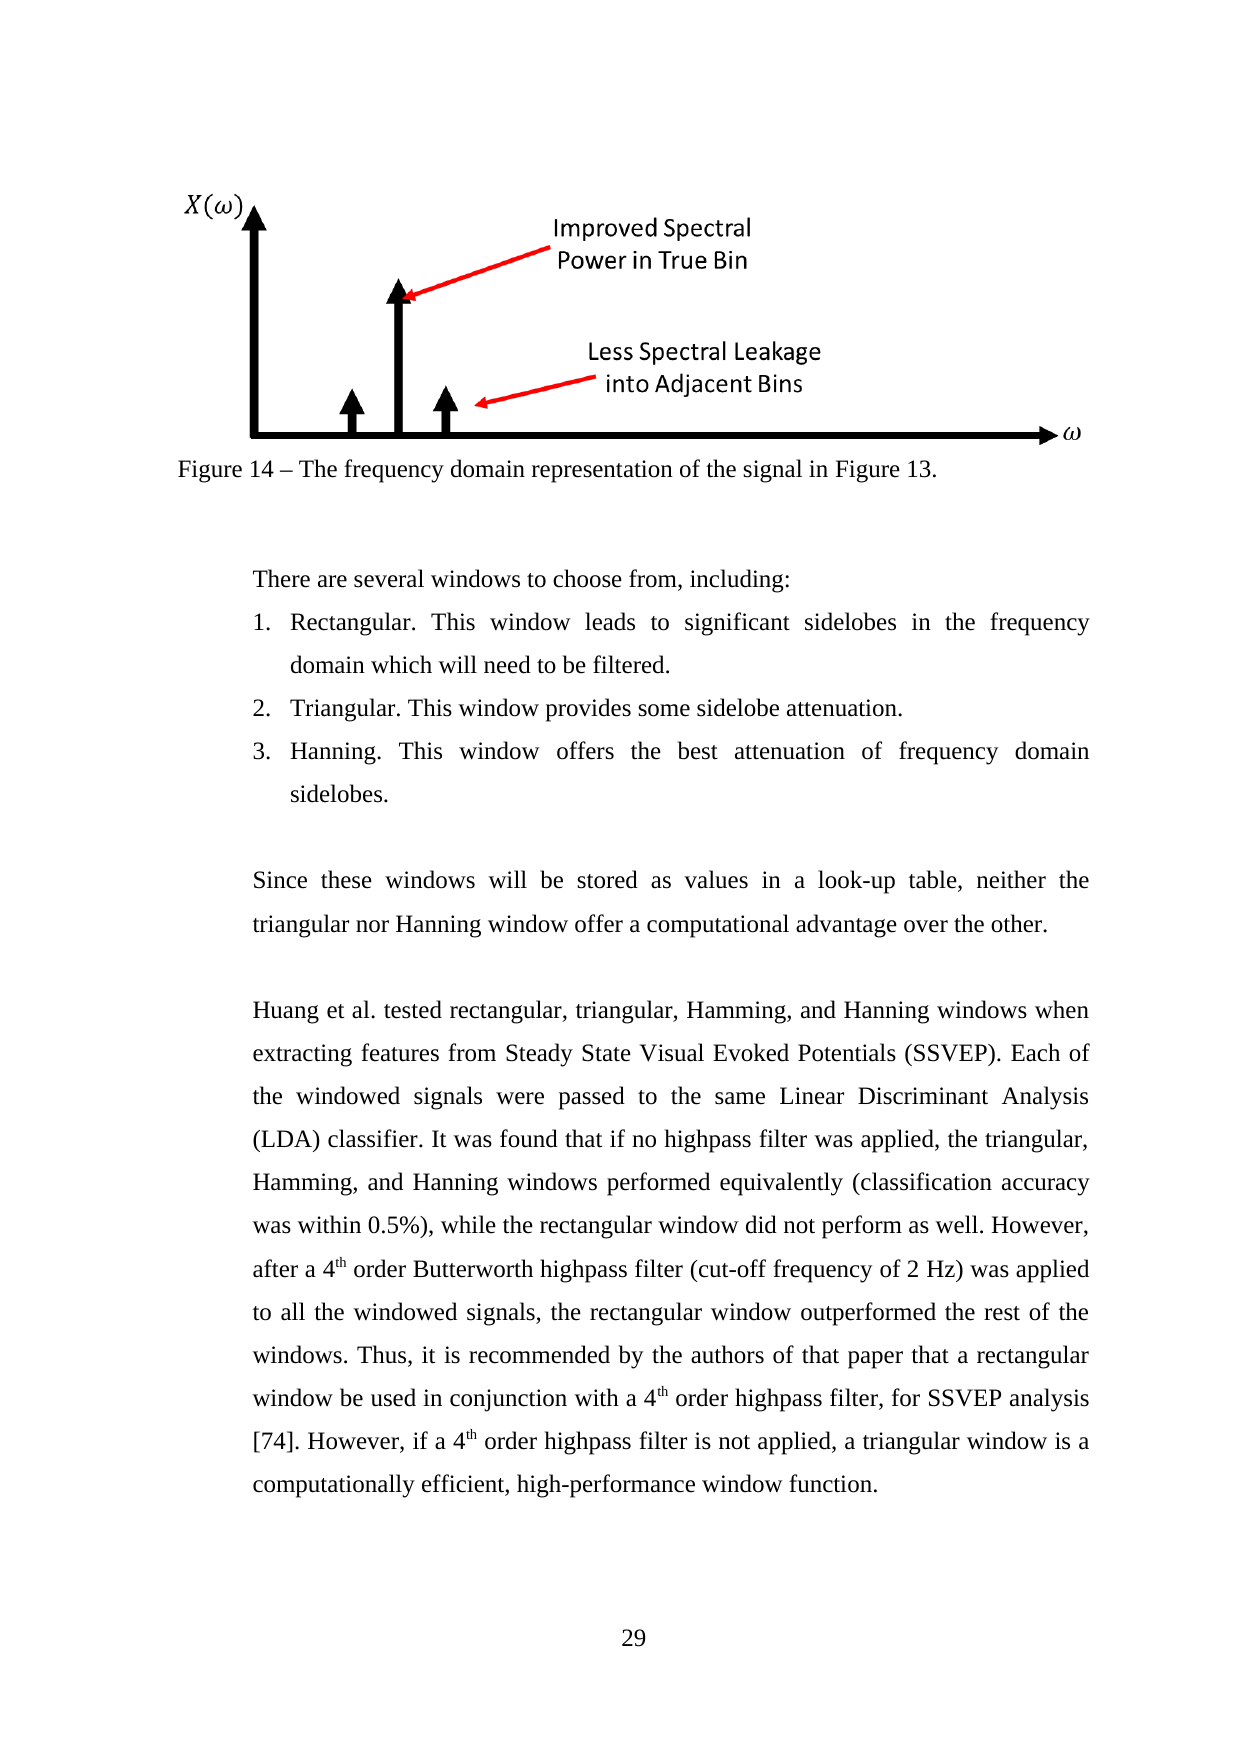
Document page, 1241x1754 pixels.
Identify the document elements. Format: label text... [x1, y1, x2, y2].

list Rectangular. This window leads to significant sidelobes in the frequency domain which will need to be filtered. [252, 607, 1090, 679]
text There are several windows to choose from, including: [252, 564, 1090, 592]
text Huang et al. tested rectangular, triangular, Hamming, and Hanning windows when extracting features from Steady State Visual Evoked Potentials (SSVEP). Each of the windowed signals were passed to the same Linear Discriminant Analysis (LDA) classifier. It was found that if no highpass filter was applied, the triangular, Hamming, and Hanning windows performed equivalently (classification accuracy was within 0.5%), while the rectangular window did not perform as well. However, after a 4th order Butterworth highpass filter (cut-off frequency of 2 Hz) was applied to all the windowed signals, the rectangular window outperformed the rest of the windows. Thus, it is recommended by the authors of that paper that a rectangular window be used in conjunction with a 4th order highpass filter, for SSVEP analysis [74]. However, if a 4th order highpass filter is not applied, a triangular window is a computationally efficient, high-performance window function. [252, 995, 1090, 1498]
list Triangular. This window provides some sidelobe attenuation. [252, 693, 1090, 722]
text Figure 14 – The frequency domain representation of the signal in Figure 13. [177, 455, 1090, 483]
list Hanning. This window offers the best attenuation of frequency domain sidelobes. [252, 736, 1090, 808]
picture [174, 177, 1093, 455]
text Since these windows will be stored as values in a look-up table, neither the triangular nor Hanning window offer a computational advantage over the other. [252, 866, 1090, 937]
